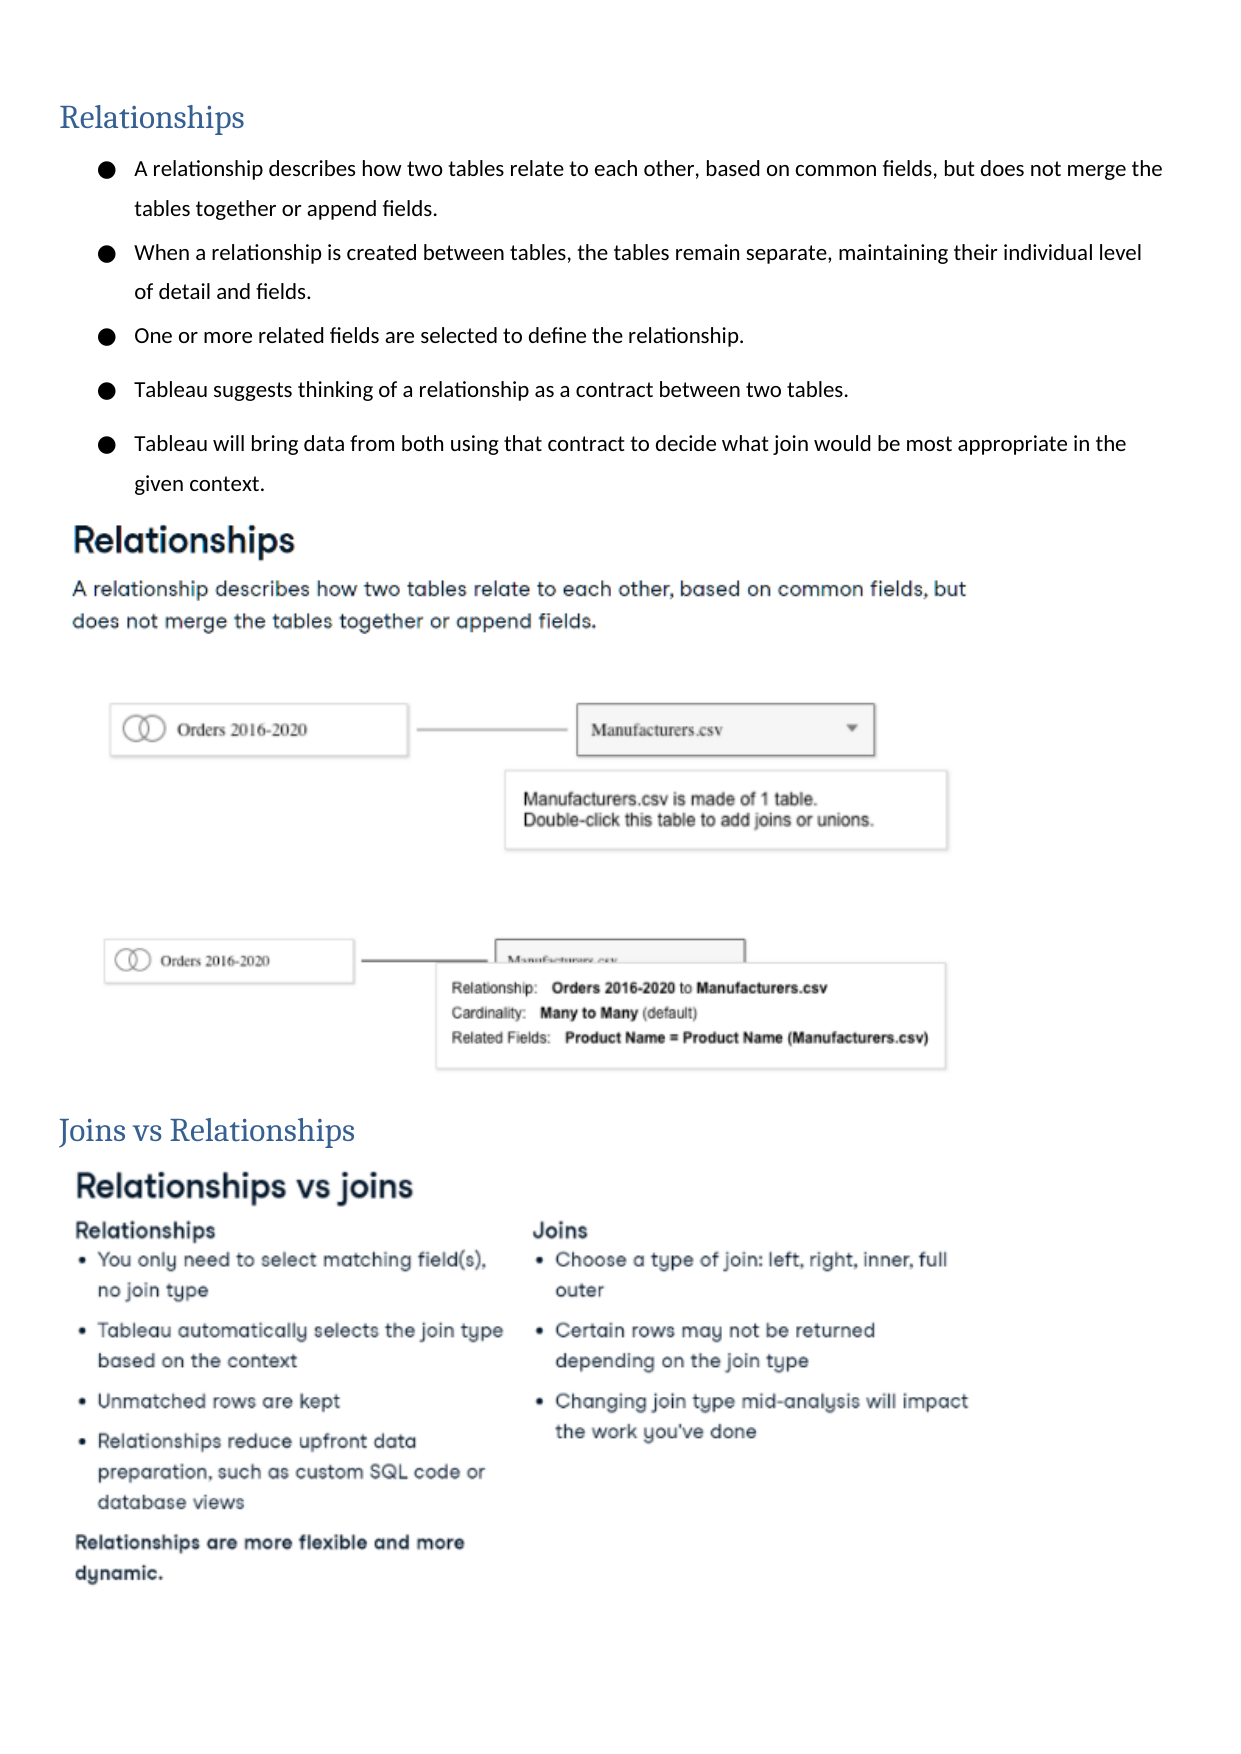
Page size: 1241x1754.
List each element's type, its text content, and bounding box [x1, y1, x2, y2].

subtitle Joins vs Relationships [59, 1112, 1167, 1150]
picture [59, 521, 980, 879]
subtitle Relationships [59, 99, 1167, 137]
list Tableau will bring data from both using that contract to decide what join would be most appropriate in the given context. [97, 417, 1167, 497]
list A relationship describes how two tables relate to each other, based on common fields, but does not merge the tables together or append fields. [97, 143, 1167, 222]
picture [96, 903, 955, 1083]
picture [59, 1155, 988, 1596]
list When a relationship is created between tables, the tables remain separate, maintaining their individual level of detail and fields. [97, 226, 1167, 305]
list Tableau suggests thinking of a relationship as a contract between two tables. [97, 363, 1167, 411]
list One or more related fields are selected to define the relationship. [97, 309, 1167, 357]
